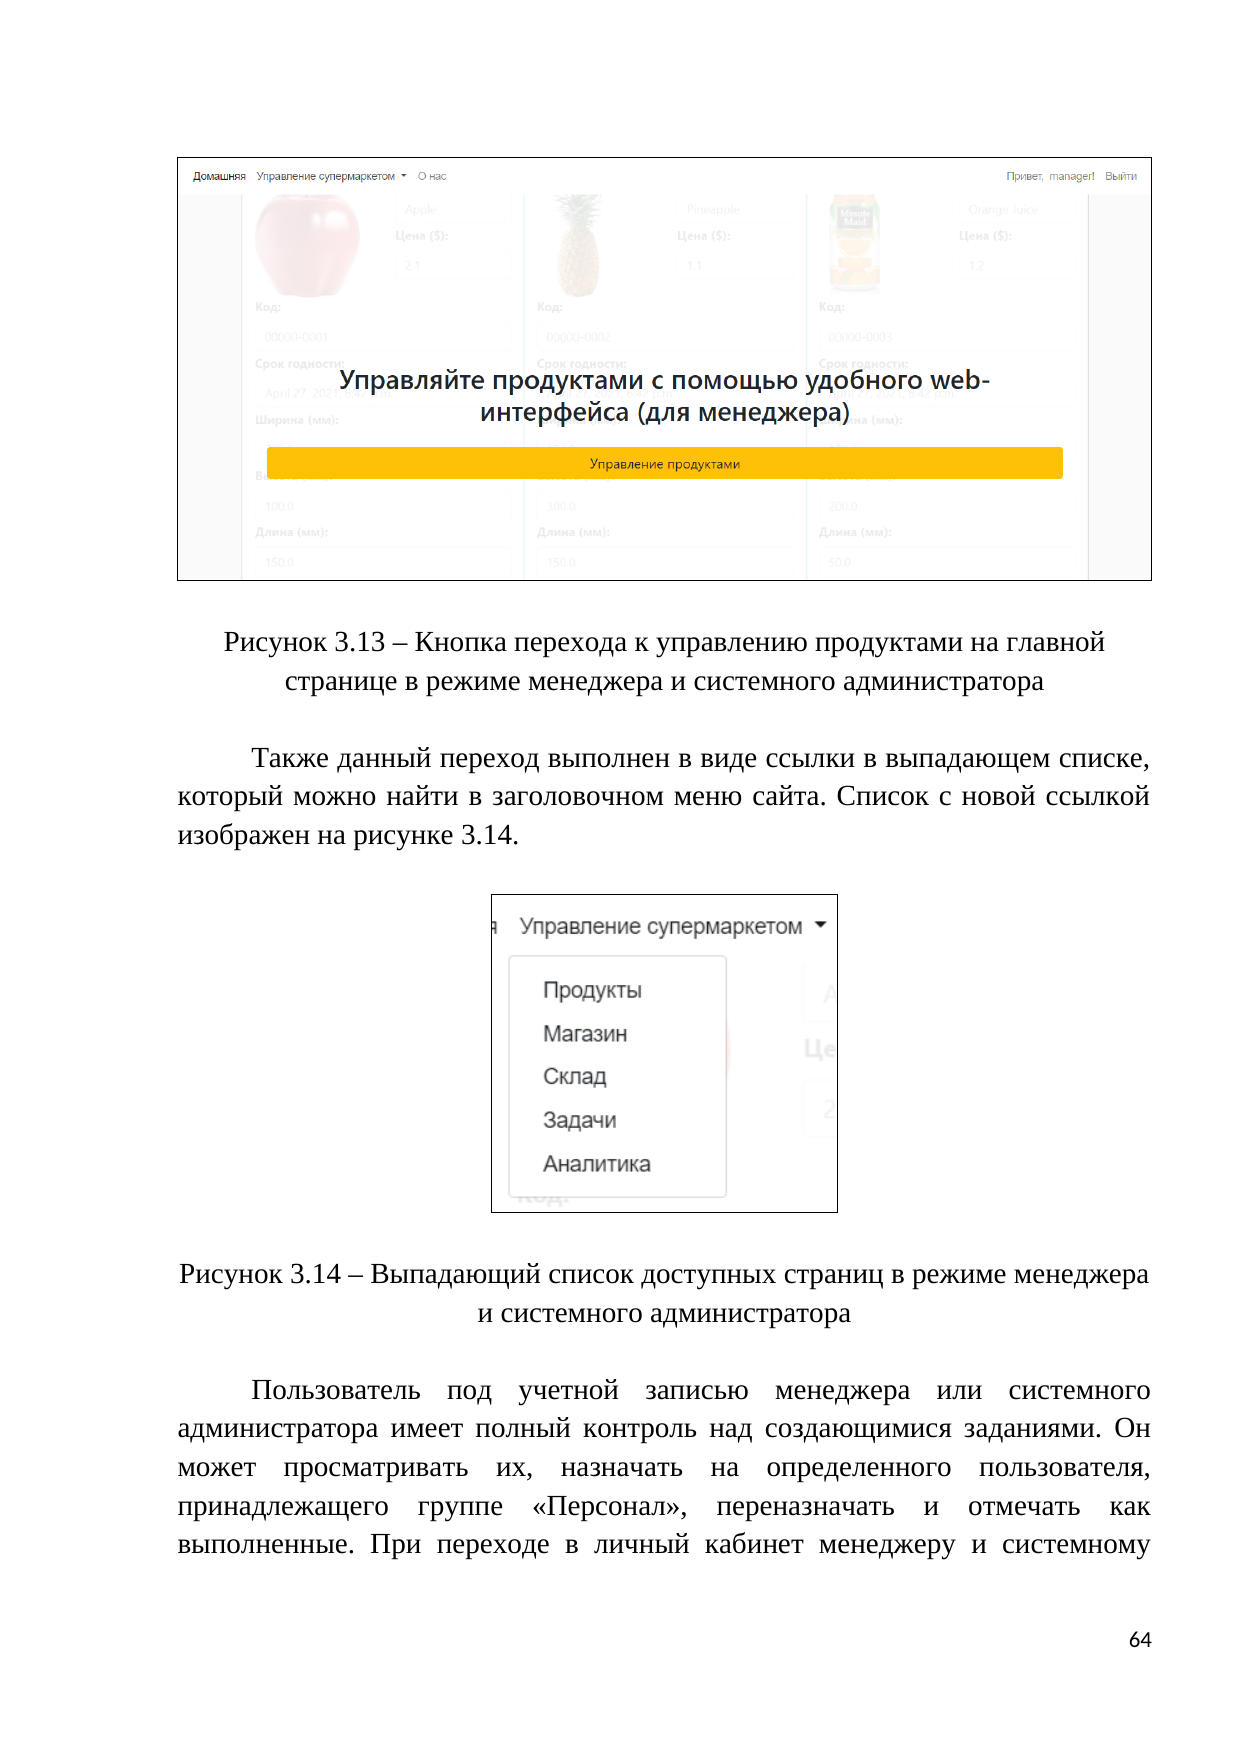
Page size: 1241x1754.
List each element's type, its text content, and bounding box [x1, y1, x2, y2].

picture [178, 158, 1151, 580]
text Также данный переход выполнен в виде ссылки в выпадающем списке, который можно найти в заголовочном меню сайта. Список с новой ссылкой изображен на рисунке 3.14. [177, 740, 1152, 851]
text Рисунок 3.14 – Выпадающий список доступных страниц в режиме менеджера и системного администратора [177, 1256, 1152, 1328]
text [177, 1372, 1152, 1560]
picture [492, 895, 837, 1212]
text Рисунок 3.13 – Кнопка перехода к управлению продуктами на главной странице в режиме менеджера и системного администратора [177, 624, 1152, 696]
